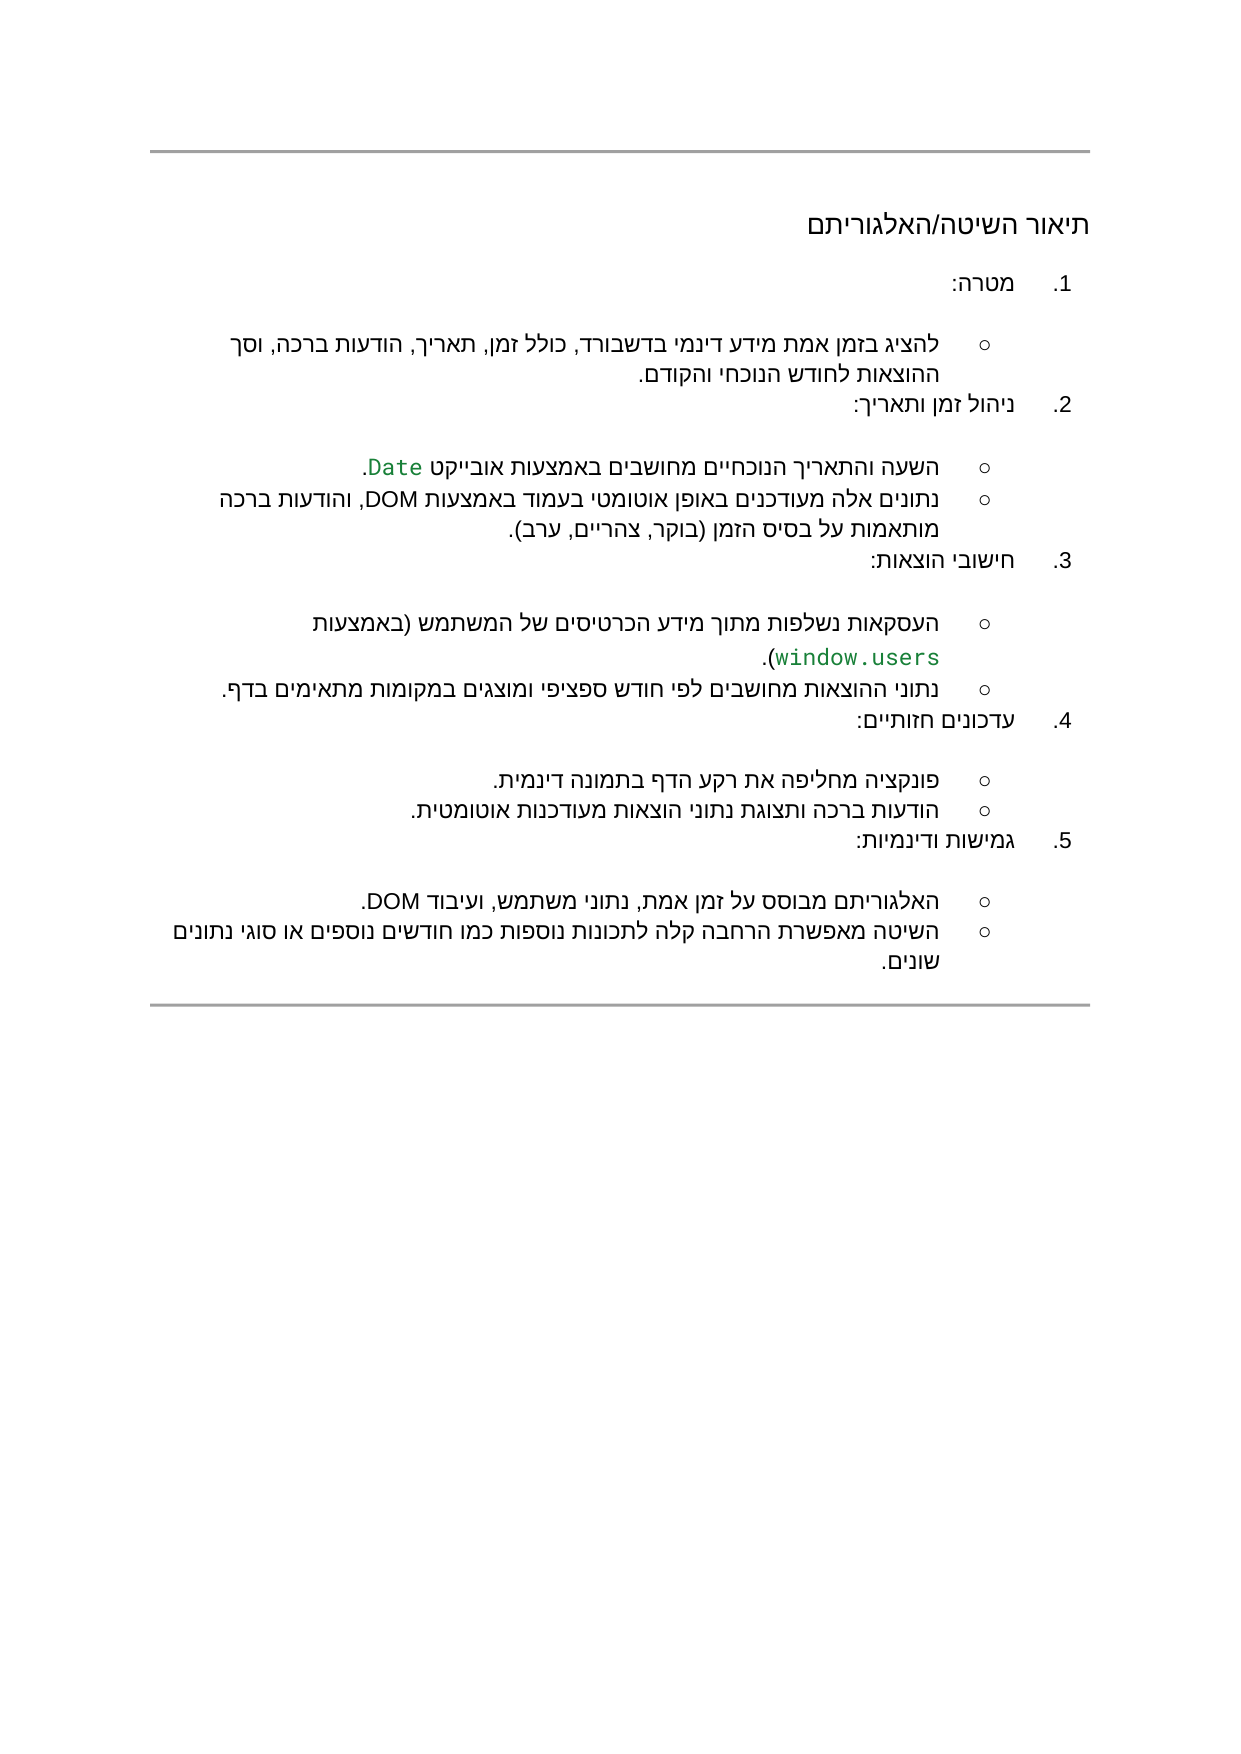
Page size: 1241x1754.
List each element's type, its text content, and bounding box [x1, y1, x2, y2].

subtitle תיאור השיטה/האלגוריתם [150, 209, 1090, 241]
list חישובי הוצאות: [150, 547, 1053, 603]
list עדכונים חזותיים: [150, 707, 1053, 763]
list מטרה: [150, 270, 1053, 327]
list פונקציה מחליפה את רקע הדף בתמונה דינמית. [150, 767, 978, 793]
list גמישות ודינמיות: [150, 827, 1053, 884]
list הודעות ברכה ותצוגת נתוני הוצאות מעודכנות אוטומטית. [150, 797, 978, 824]
list האלגוריתם מבוסס על זמן אמת, נתוני משתמש, ועיבוד DOM. [150, 888, 978, 914]
list השיטה מאפשרת הרחבה קלה לתכונות נוספות כמו חודשים נוספים או סוגי נתונים שונים. [150, 918, 978, 975]
list להציג בזמן אמת מידע דינמי בדשבורד, כולל זמן, תאריך, הודעות ברכה, וסך ההוצאות לחודש הנוכחי והקודם. [150, 331, 978, 387]
list השעה והתאריך הנוכחיים מחושבים באמצעות אובייקט Date. [150, 452, 978, 482]
list העסקאות נשלפות מתוך מידע הכרטיסים של המשתמש (באמצעות window.users). [150, 607, 978, 672]
list ניהול זמן ותאריך: [150, 391, 1053, 448]
list נתונים אלה מעודכנים באופן אוטומטי בעמוד באמצעות DOM, והודעות ברכה מותאמות על בסיס הזמן (בוקר, צהריים, ערב). [150, 486, 978, 543]
list נתוני ההוצאות מחושבים לפי חודש ספציפי ומוצגים במקומות מתאימים בדף. [150, 676, 978, 703]
